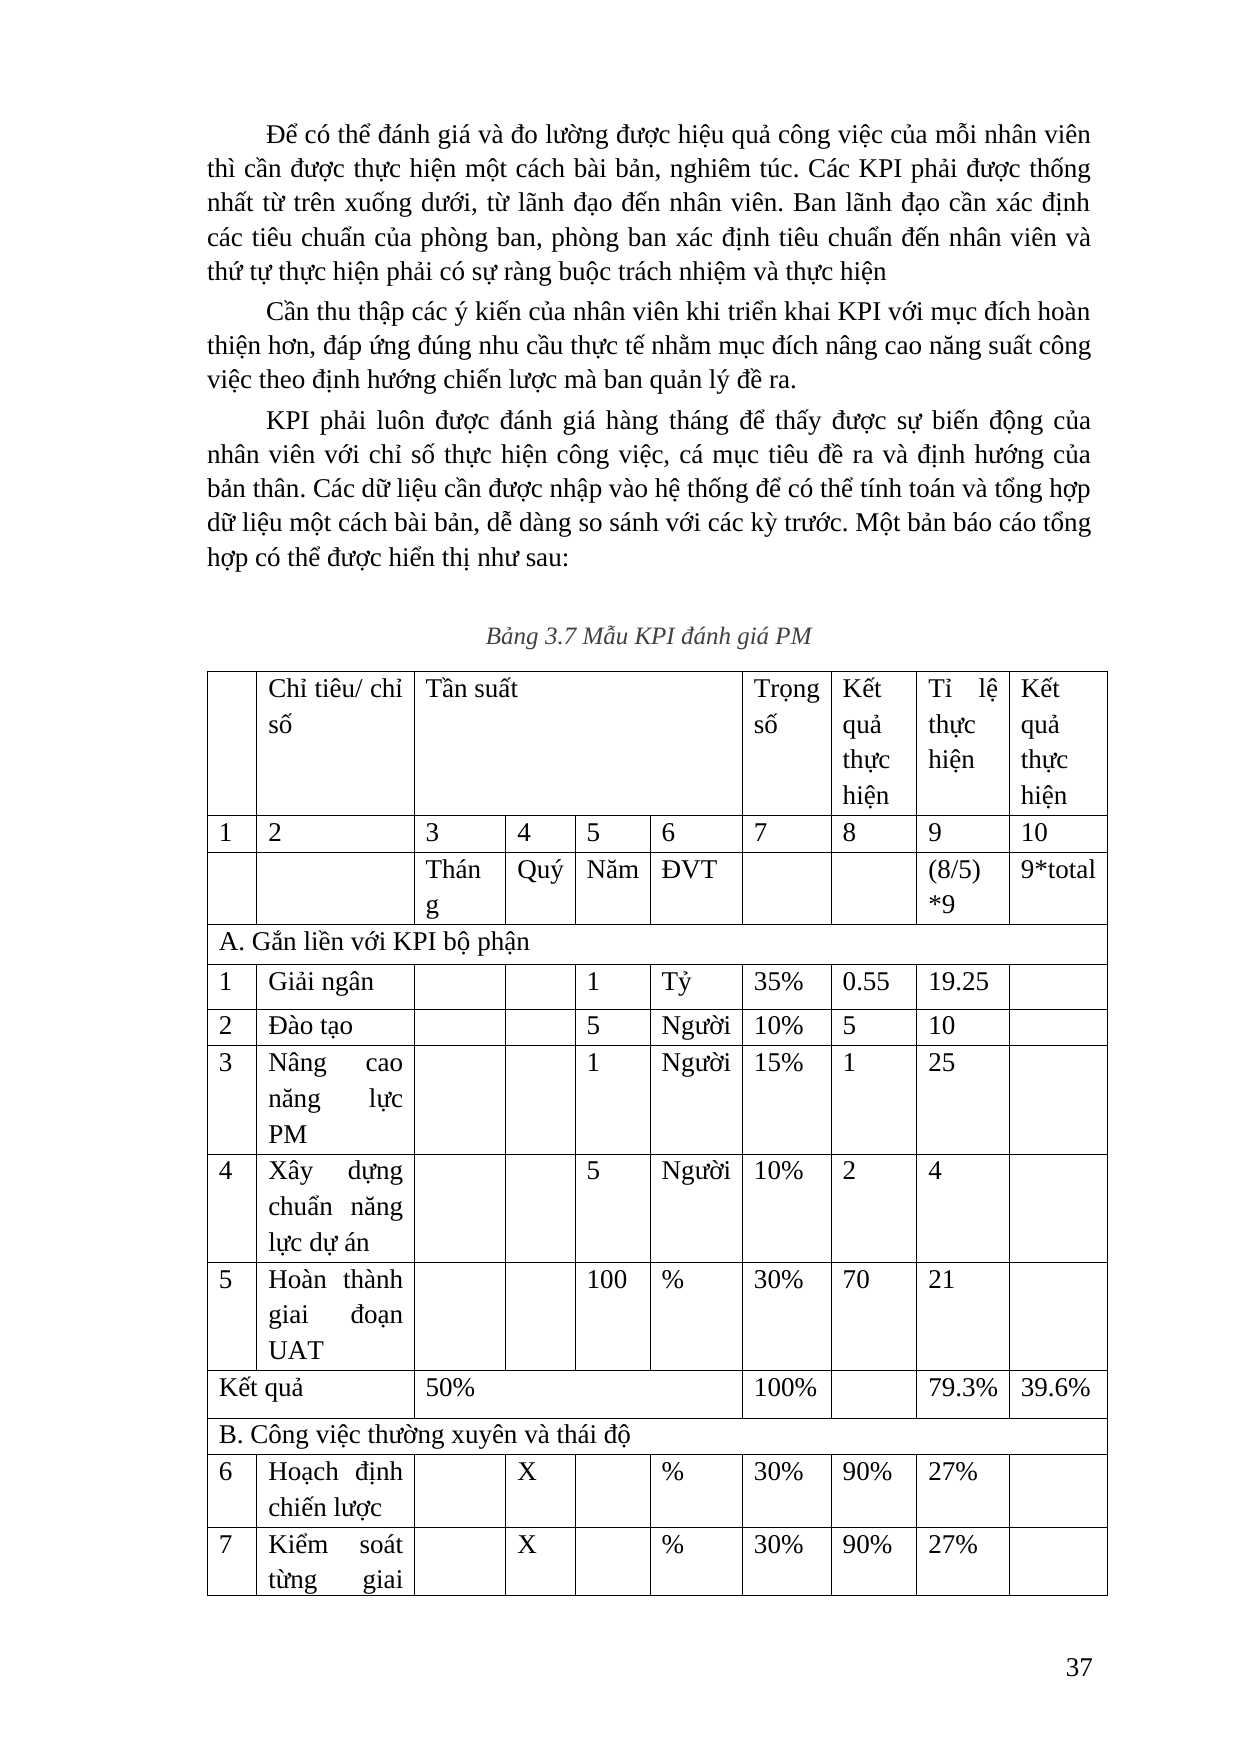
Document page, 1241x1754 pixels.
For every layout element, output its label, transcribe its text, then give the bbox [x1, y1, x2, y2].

table_cell [506, 1010, 575, 1045]
table_cell [832, 853, 916, 924]
table_cell Nâng cao năng lực PM [257, 1046, 414, 1153]
table_cell 79.3% [917, 1371, 1009, 1418]
table_cell 19.25 [917, 965, 1009, 1008]
table_cell (8/5) *9 [917, 853, 1009, 924]
table_cell 1 [208, 816, 256, 852]
table_cell 3 [208, 1046, 256, 1153]
table_cell [1010, 1455, 1107, 1527]
table_cell [257, 853, 414, 924]
table_cell 1 [832, 1046, 916, 1153]
table_cell 10 [1010, 816, 1107, 852]
table_cell 8 [832, 816, 916, 852]
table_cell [257, 1528, 414, 1595]
table_cell 2 [208, 1010, 256, 1045]
table_cell [1010, 1263, 1107, 1370]
table_cell 100% [743, 1371, 831, 1418]
table_cell Người [651, 1046, 742, 1153]
table_cell 2 [257, 816, 414, 852]
text KPI phải luôn được đánh giá hàng tháng để thấy được sự biến động của nhân viên với chỉ số thực hiện công việc, cá mục tiêu đề ra và định hướng của bản thân. Các dữ liệu cần được nhập vào hệ thống để có thể tính toán và tổng hợp dữ liệu một cách bài bản, dễ dàng so sánh với các kỳ trước. Một bản báo cáo tổng hợp có thể được hiển thị như sau: [207, 404, 1092, 572]
table_cell 10% [743, 1155, 831, 1262]
table_cell 4 [917, 1155, 1009, 1262]
table_cell 1 [208, 965, 256, 1008]
table_cell 7 [743, 816, 831, 852]
table_cell [415, 1263, 505, 1370]
table_cell [1010, 1046, 1107, 1153]
table_cell Người [651, 1155, 742, 1262]
table_cell 2 [832, 1155, 916, 1262]
table_cell Hoàn thành giai đoạn UAT [257, 1263, 414, 1370]
table_cell [832, 1371, 916, 1418]
table_cell 90% [832, 1528, 916, 1595]
table_cell 1 [576, 965, 650, 1008]
table_cell ĐVT [651, 853, 742, 924]
table_cell 39.6% [1010, 1371, 1107, 1418]
table_cell % [651, 1455, 742, 1527]
table_cell [506, 1046, 575, 1153]
table_cell Tháng [415, 853, 505, 924]
table_cell 10% [743, 1010, 831, 1045]
table_header Kết quả thực hiện [1010, 672, 1107, 815]
table_cell [415, 1455, 505, 1527]
table_header Kết quả thực hiện [832, 672, 916, 815]
table_header Chỉ tiêu/ chỉ số [257, 672, 414, 815]
table_cell 10 [917, 1010, 1009, 1045]
table_cell [1010, 1010, 1107, 1045]
table_cell [576, 1528, 650, 1595]
table_cell [415, 1528, 505, 1595]
table_cell 30% [743, 1455, 831, 1527]
table_cell % [651, 1528, 742, 1595]
table_cell Xây dựng chuẩn năng lực dự án [257, 1155, 414, 1262]
table_header Tỉ lệ thực hiện [917, 672, 1009, 815]
table_cell 70 [832, 1263, 916, 1370]
table_cell 30% [743, 1263, 831, 1370]
table_cell % [651, 1263, 742, 1370]
table_cell 3 [415, 816, 505, 852]
table_cell X [506, 1528, 575, 1595]
text Để có thể đánh giá và đo lường được hiệu quả công việc của mỗi nhân viên thì cần được thực hiện một cách bài bản, nghiêm túc. Các KPI phải được thống nhất từ trên xuống dưới, từ lãnh đạo đến nhân viên. Ban lãnh đạo cần xác định các tiêu chuẩn của phòng ban, phòng ban xác định tiêu chuẩn đến nhân viên và thứ tự thực hiện phải có sự ràng buộc trách nhiệm và thực hiện [207, 118, 1092, 286]
table_cell [576, 1455, 650, 1527]
table_header Trọng số [743, 672, 831, 815]
table_cell 6 [208, 1455, 256, 1527]
table_cell A. Gắn liền với KPI bộ phận [208, 925, 1107, 963]
table_cell [208, 853, 256, 924]
table_cell 9 [917, 816, 1009, 852]
table_cell [506, 1155, 575, 1262]
table_cell 100 [576, 1263, 650, 1370]
table_cell [506, 1263, 575, 1370]
table_cell 25 [917, 1046, 1009, 1153]
table_cell X [506, 1455, 575, 1527]
table_cell Hoạch định chiến lược [257, 1455, 414, 1527]
table_cell 6 [651, 816, 742, 852]
table_cell Đào tạo [257, 1010, 414, 1045]
table_cell [415, 1046, 505, 1153]
table_cell 7 [208, 1528, 256, 1595]
table_cell [506, 965, 575, 1008]
table_cell 5 [576, 1010, 650, 1045]
table_cell 5 [208, 1263, 256, 1370]
table_cell [415, 1010, 505, 1045]
table_cell Giải ngân [257, 965, 414, 1008]
table_cell Kết quả [208, 1371, 414, 1418]
table_cell Người [651, 1010, 742, 1045]
table_cell 27% [917, 1455, 1009, 1527]
table_cell 0.55 [832, 965, 916, 1008]
table_cell [1010, 1528, 1107, 1595]
table_cell [1010, 965, 1107, 1008]
table_cell 4 [208, 1155, 256, 1262]
table_cell 5 [576, 1155, 650, 1262]
table_cell 5 [576, 816, 650, 852]
table_cell 30% [743, 1528, 831, 1595]
table_cell 27% [917, 1528, 1009, 1595]
table_cell 5 [832, 1010, 916, 1045]
table_cell Quý [506, 853, 575, 924]
table_cell Tỷ [651, 965, 742, 1008]
table_cell 4 [506, 816, 575, 852]
table_cell [743, 853, 831, 924]
table_cell [415, 1155, 505, 1262]
table_header Tần suất [415, 672, 742, 815]
table_cell [415, 965, 505, 1008]
table_cell 35% [743, 965, 831, 1008]
table_cell B. Công việc thường xuyên và thái độ [208, 1419, 1107, 1454]
table_cell 21 [917, 1263, 1009, 1370]
table_cell 50% [415, 1371, 742, 1418]
table_cell 9*total [1010, 853, 1107, 924]
text Cần thu thập các ý kiến của nhân viên khi triển khai KPI với mục đích hoàn thiện hơn, đáp ứng đúng nhu cầu thực tế nhằm mục đích nâng cao năng suất công việc theo định hướng chiến lược mà ban quản lý đề ra. [207, 295, 1092, 395]
table_cell 15% [743, 1046, 831, 1153]
table_cell [1010, 1155, 1107, 1262]
table_cell 90% [832, 1455, 916, 1527]
table_cell Năm [576, 853, 650, 924]
table_cell 1 [576, 1046, 650, 1153]
table_header [208, 672, 256, 815]
